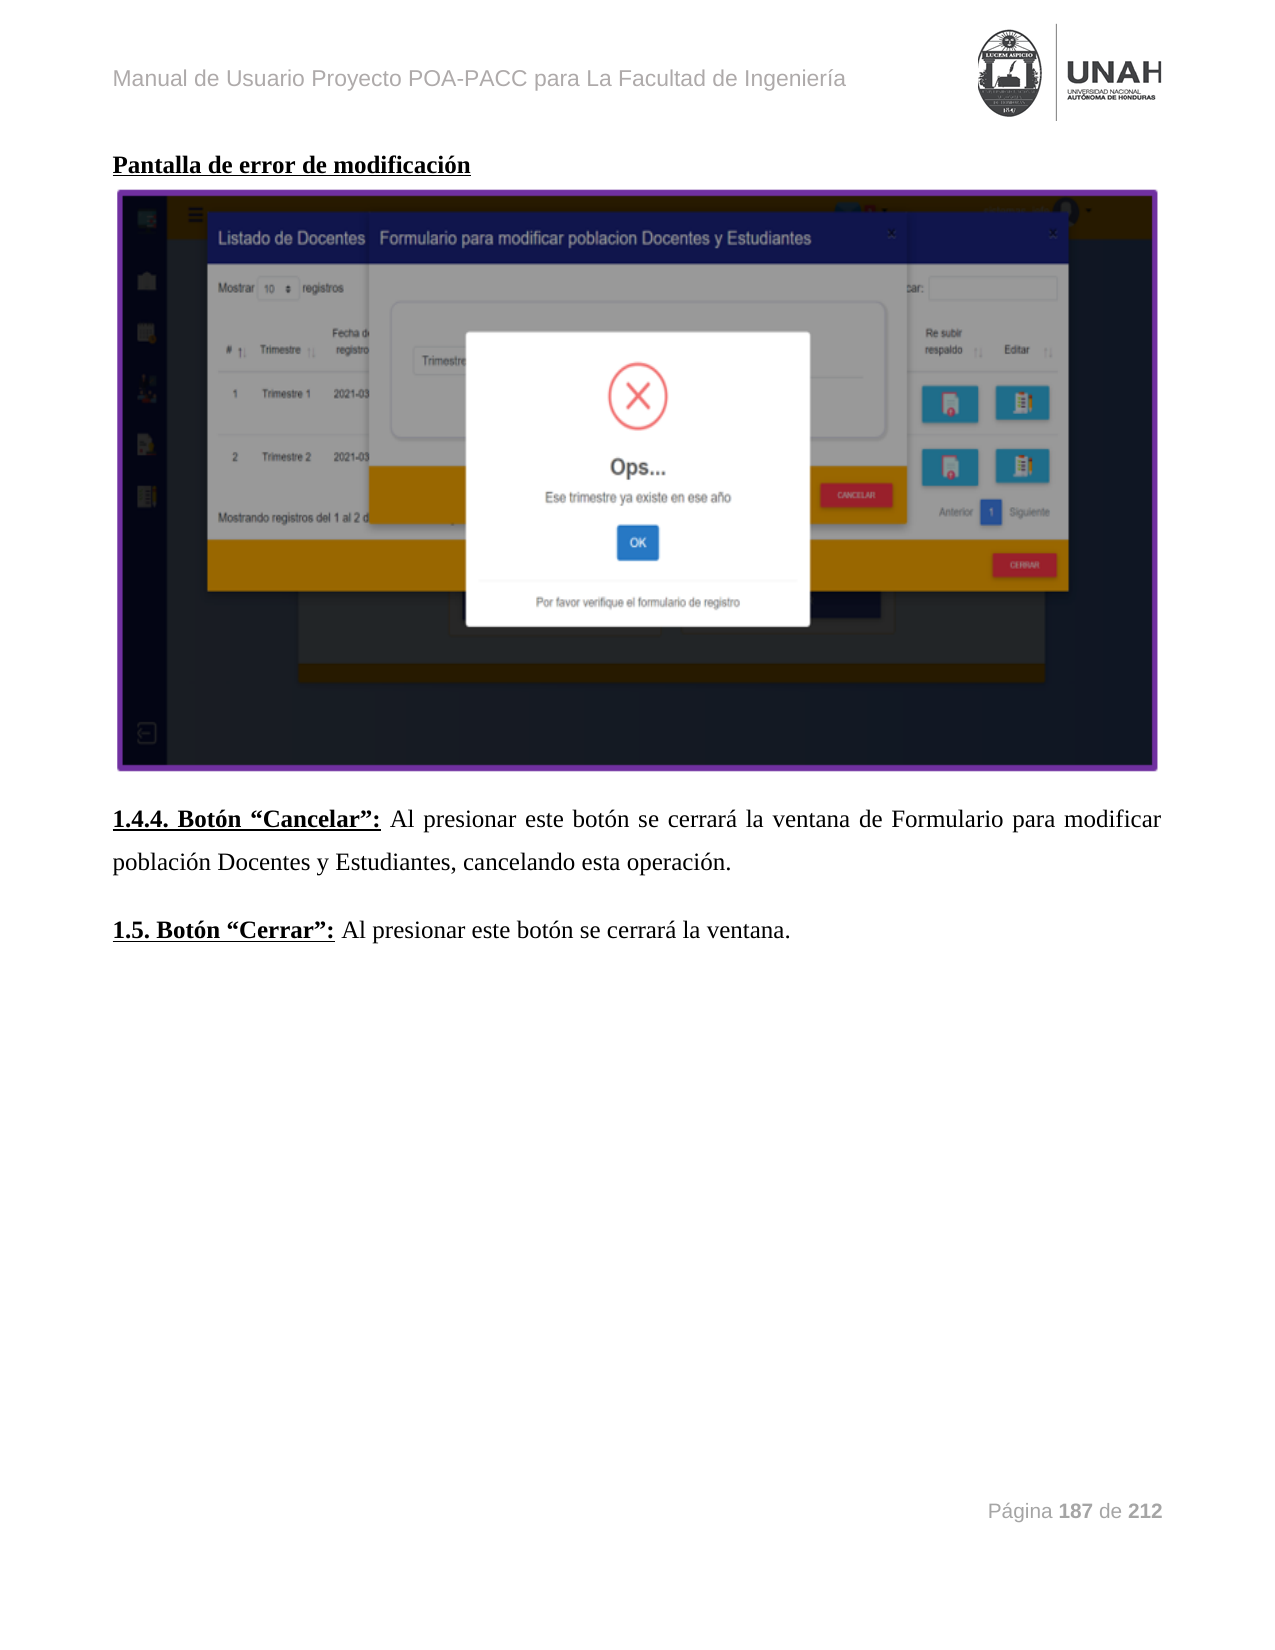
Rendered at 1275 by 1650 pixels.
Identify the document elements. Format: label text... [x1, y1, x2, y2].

text 1.5. Botón “Cerrar”: Al presionar este botón se cerrará la ventana. [112, 916, 1162, 944]
picture [112, 187, 1163, 776]
picture [976, 20, 1161, 120]
text 1.4.4. Botón “Cancelar”: Al presionar este botón se cerrará la ventana de Formulario para modificar población Docentes y Estudiantes, cancelando esta operación. [112, 804, 1162, 876]
subtitle Pantalla de error de modificación [112, 150, 1162, 179]
